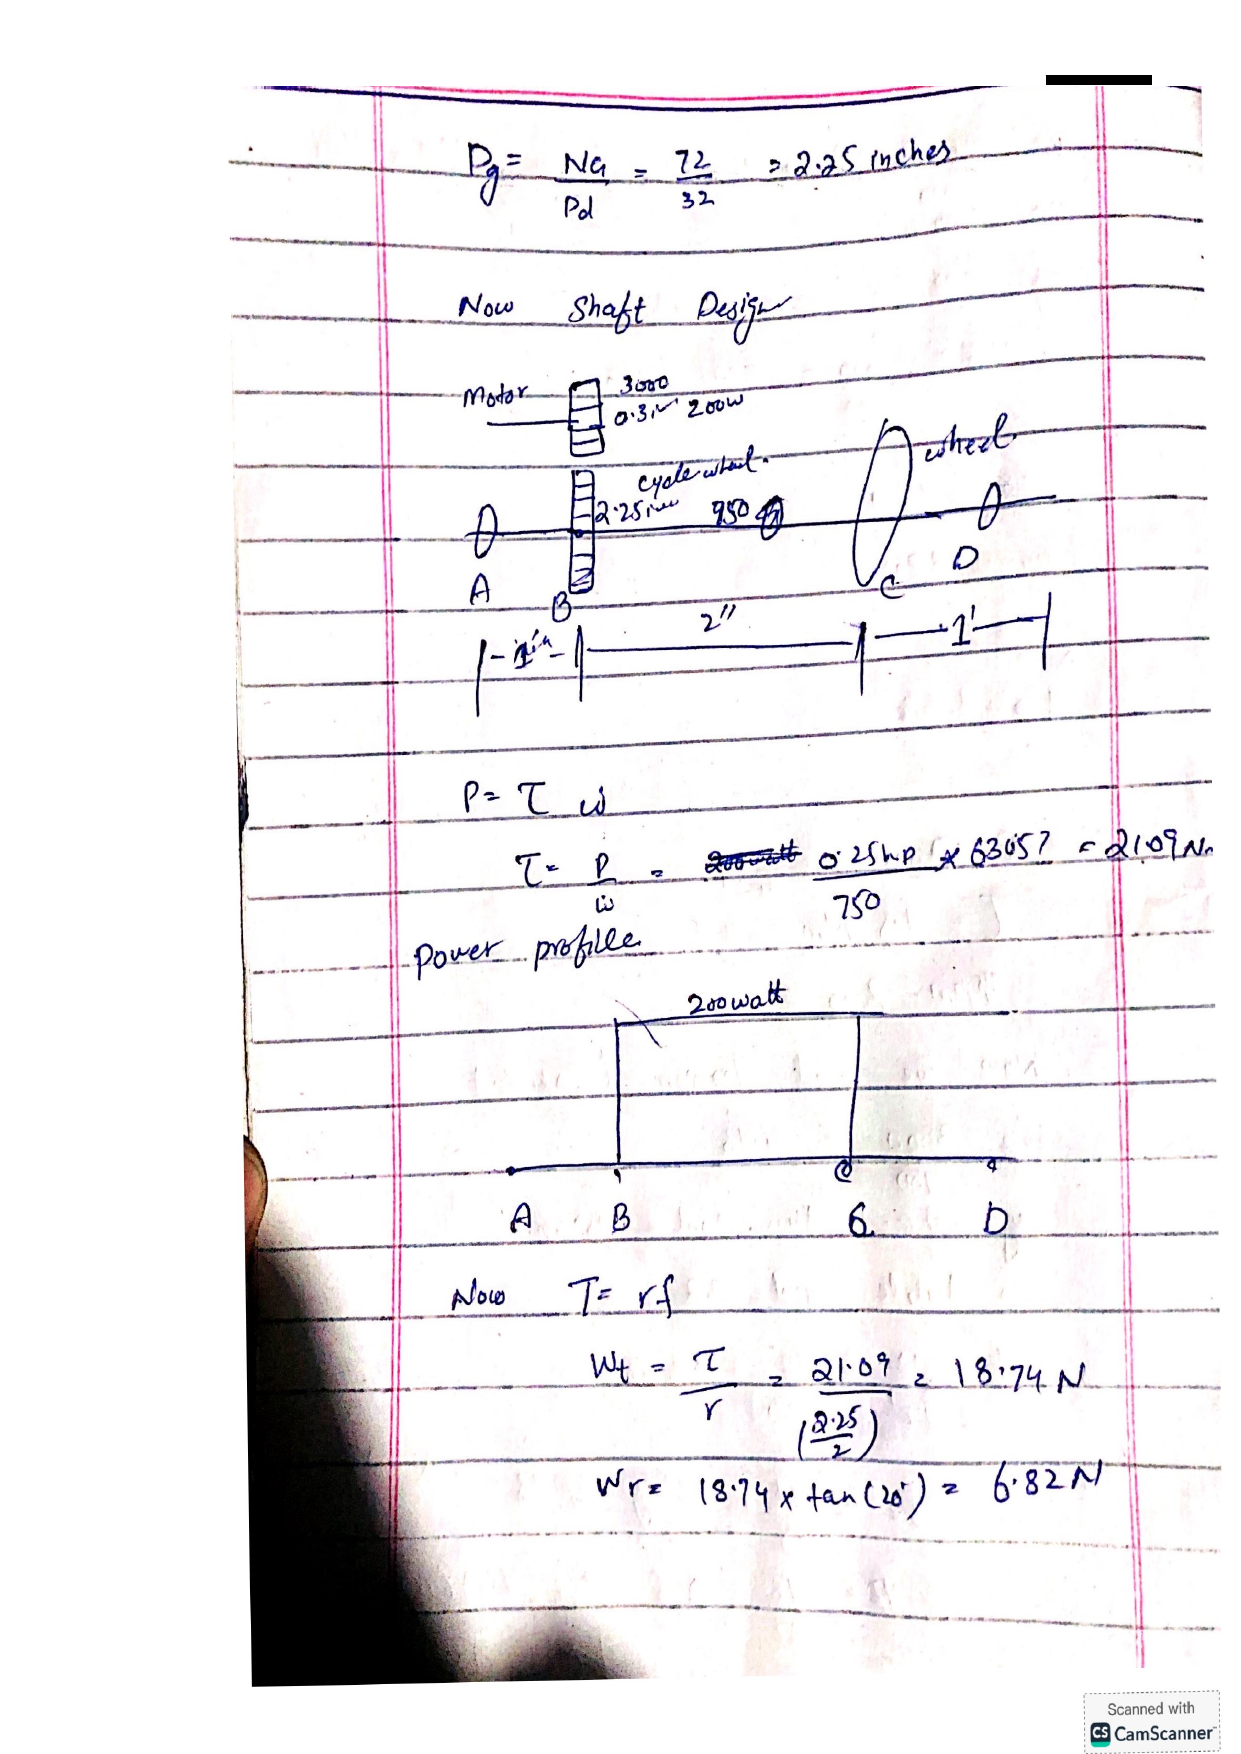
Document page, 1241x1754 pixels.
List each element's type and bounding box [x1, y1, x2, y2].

picture [228, 86, 1222, 1754]
